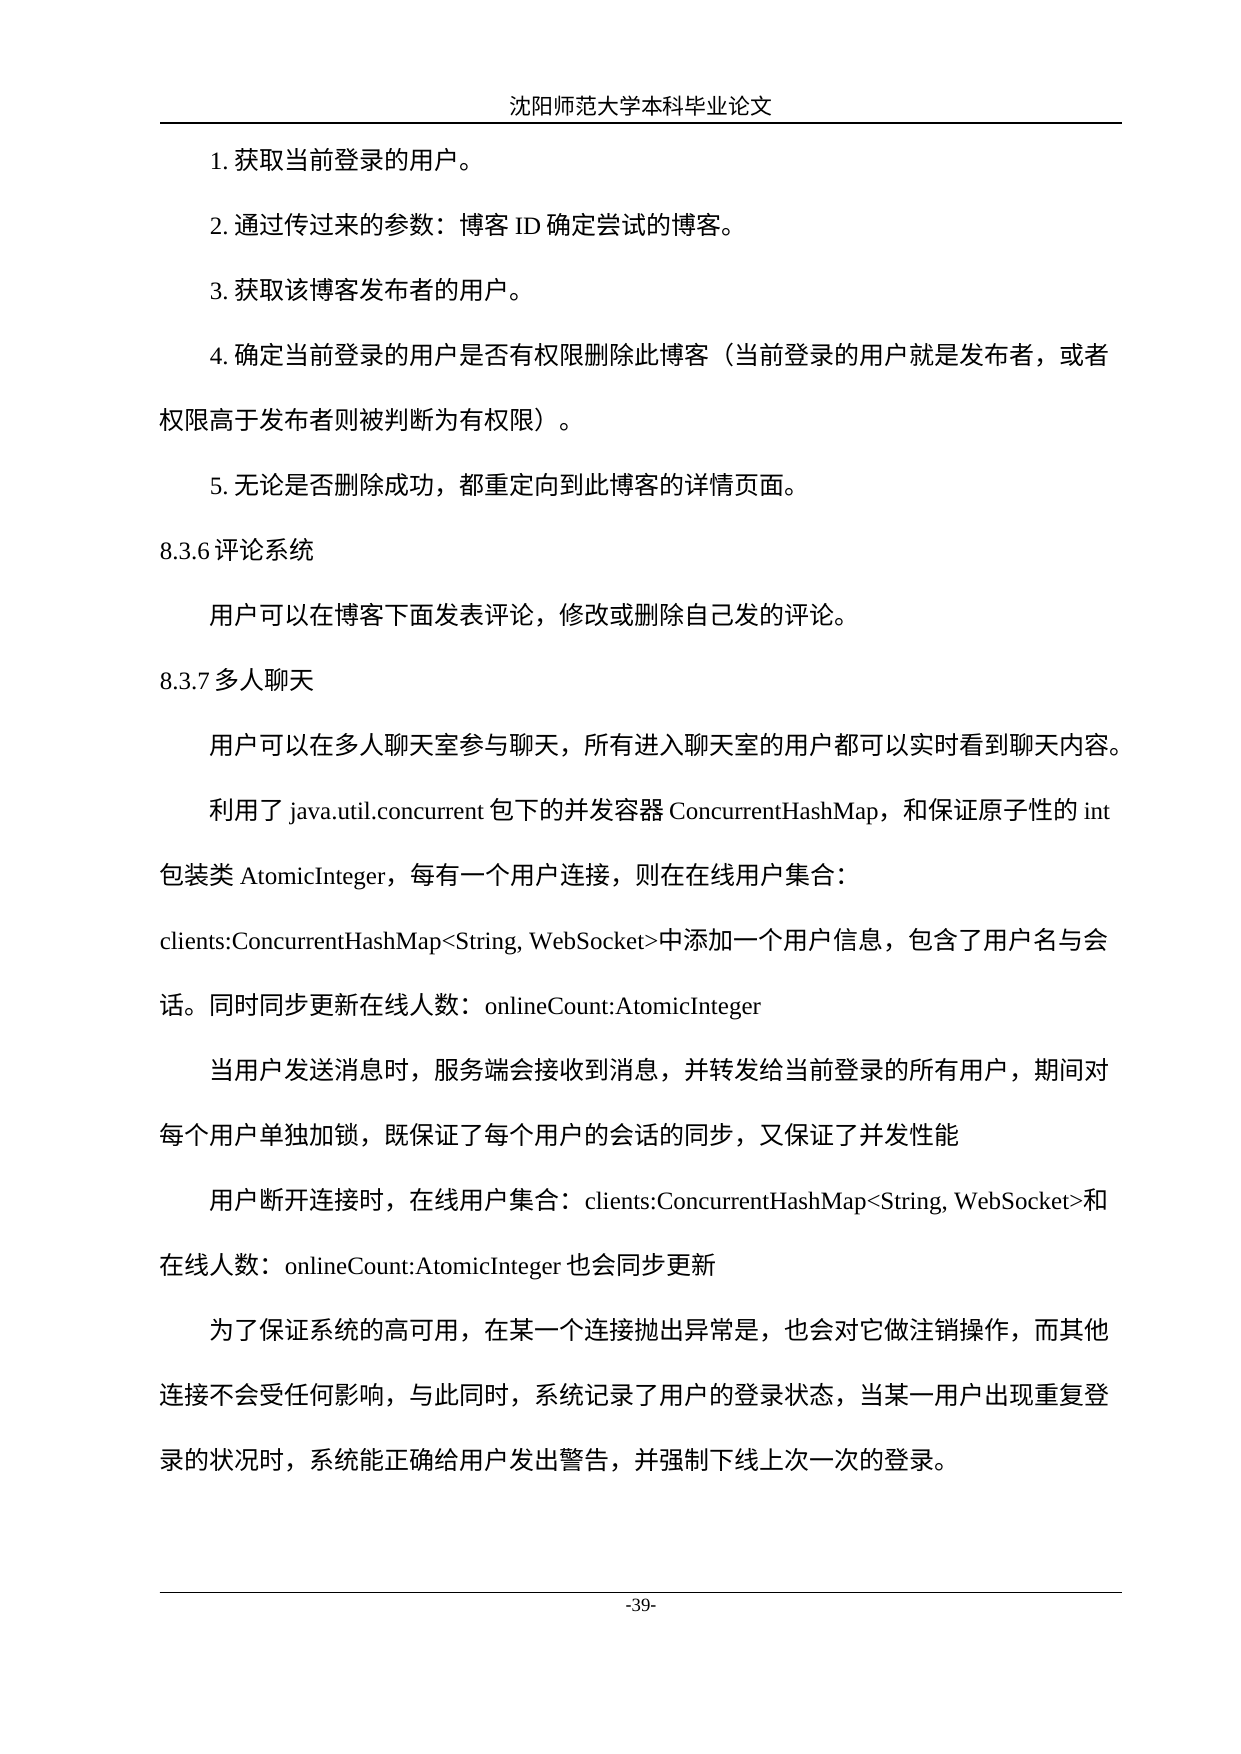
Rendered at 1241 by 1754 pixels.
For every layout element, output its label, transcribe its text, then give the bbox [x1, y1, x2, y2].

text 利用了java.util.concurrent包下的并发容器ConcurrentHashMap，和保证原子性的int包装类AtomicInteger，每有一个用户连接，则在在线用户集合：clients:ConcurrentHashMap<String, WebSocket>中添加一个用户信息，包含了用户名与会话。同时同步更新在线人数：onlineCount:AtomicInteger [159, 776, 1122, 1036]
text 3. 获取该博客发布者的用户。 [159, 256, 1122, 321]
subtitle 8.3.7多人聊天 [159, 646, 1122, 711]
subtitle 8.3.6评论系统 [159, 516, 1122, 581]
text 4. 确定当前登录的用户是否有权限删除此博客（当前登录的用户就是发布者，或者权限高于发布者则被判断为有权限）。 [159, 321, 1122, 451]
text 1. 获取当前登录的用户。 [159, 126, 1122, 191]
text 5. 无论是否删除成功，都重定向到此博客的详情页面。 [159, 451, 1122, 516]
text 2. 通过传过来的参数：博客ID确定尝试的博客。 [159, 191, 1122, 256]
text 为了保证系统的高可用，在某一个连接抛出异常是，也会对它做注销操作，而其他连接不会受任何影响，与此同时，系统记录了用户的登录状态，当某一用户出现重复登录的状况时，系统能正确给用户发出警告，并强制下线上次一次的登录。 [159, 1296, 1122, 1491]
text 用户可以在多人聊天室参与聊天，所有进入聊天室的用户都可以实时看到聊天内容。 [159, 711, 1122, 776]
text 当用户发送消息时，服务端会接收到消息，并转发给当前登录的所有用户，期间对每个用户单独加锁，既保证了每个用户的会话的同步，又保证了并发性能 [159, 1036, 1122, 1166]
text 用户断开连接时，在线用户集合：clients:ConcurrentHashMap<String, WebSocket>和在线人数：onlineCount:AtomicInteger也会同步更新 [159, 1166, 1122, 1296]
text 用户可以在博客下面发表评论，修改或删除自己发的评论。 [159, 581, 1122, 646]
